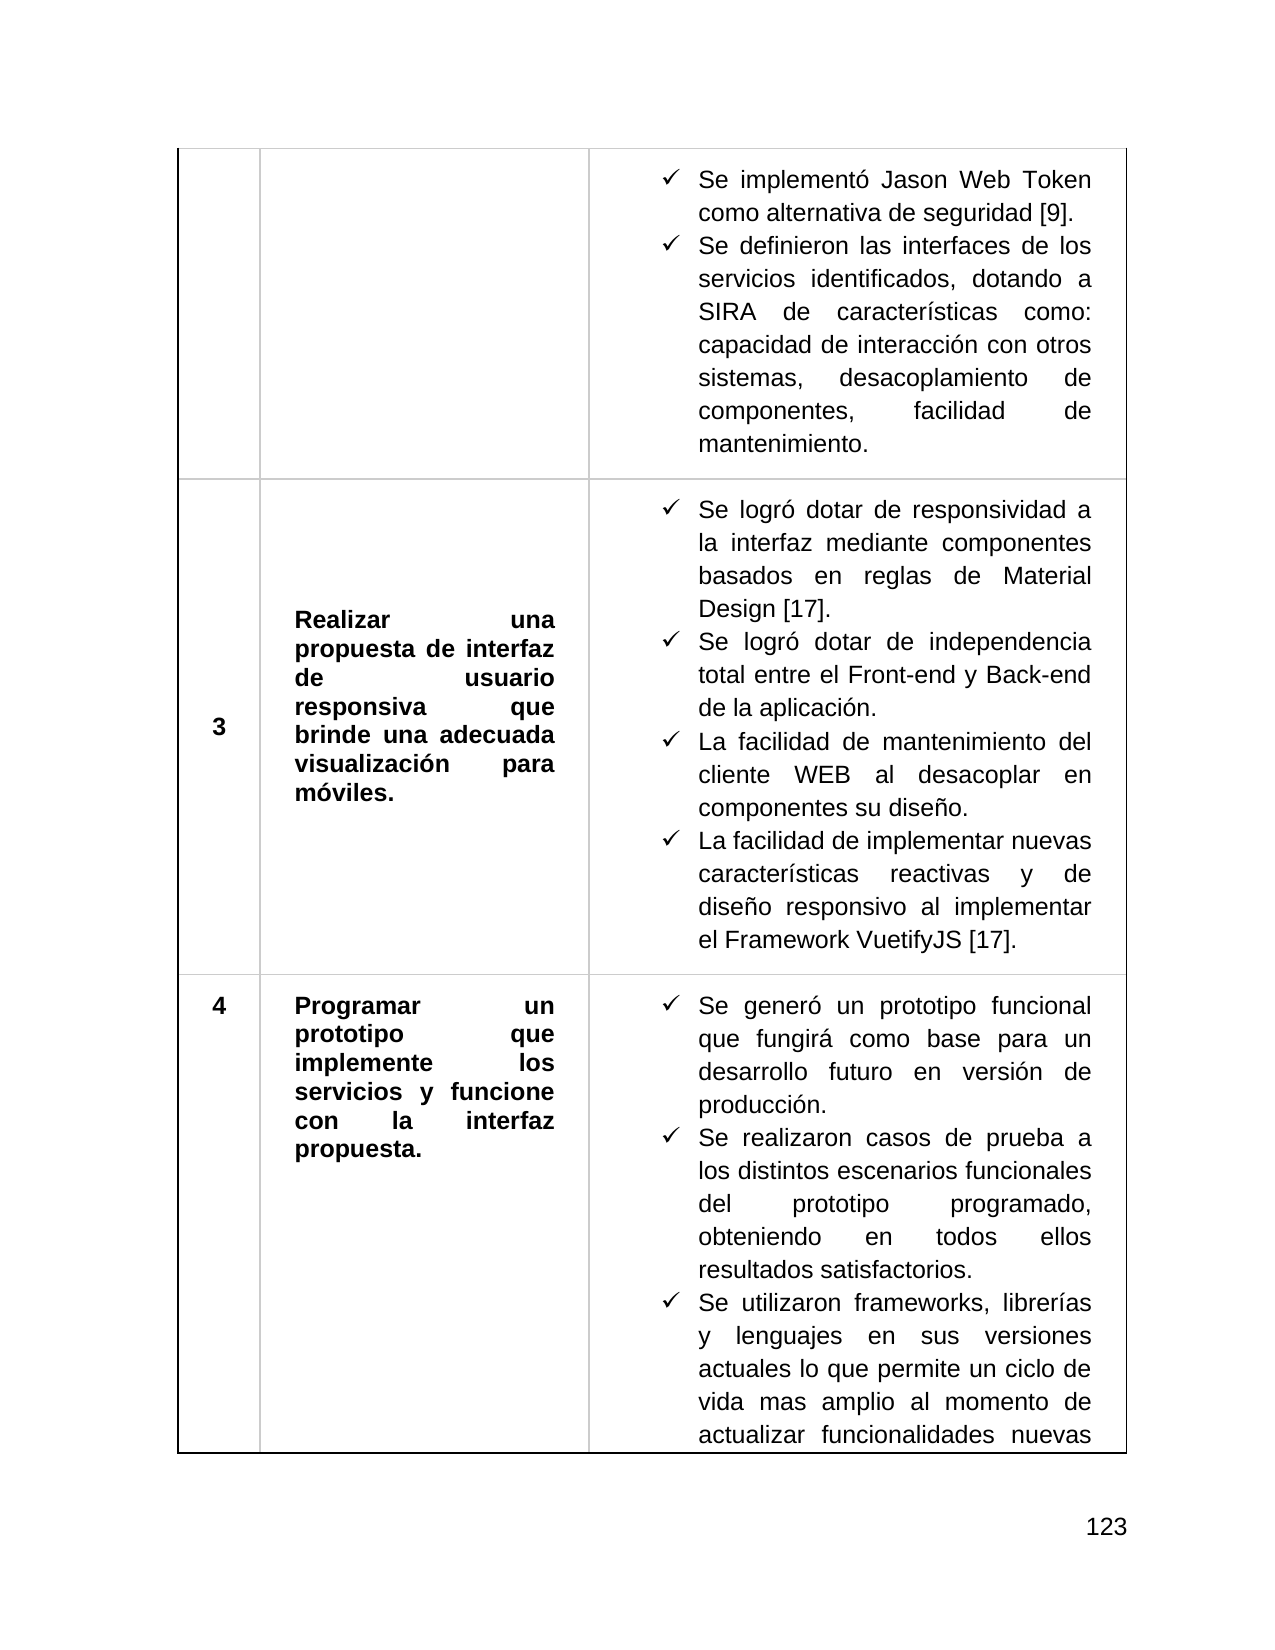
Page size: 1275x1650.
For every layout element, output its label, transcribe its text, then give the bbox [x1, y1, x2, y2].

table_cell 2 [179, 149, 259, 478]
table_cell 4 [179, 975, 259, 1452]
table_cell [590, 149, 1126, 478]
table_cell Realizar una propuesta de interfaz de usuario responsiva que brinde una adecuada visualización para móviles. [261, 480, 588, 973]
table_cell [261, 975, 588, 1452]
table_cell 3 [179, 480, 259, 973]
table_cell Se logró dotar de responsividad a la interfaz mediante componentes basados en reglas de Material Design [17]. Se logró dotar de independencia total entre el Front-end y Back-end de la aplicación. La facilidad de mantenimiento del cliente WEB al desacoplar en componentes su diseño. La facilidad de implementar nuevas características reactivas y de diseño responsivo al implementar el Framework VuetifyJS [17]. [590, 480, 1126, 973]
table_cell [261, 149, 588, 478]
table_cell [590, 975, 1126, 1452]
